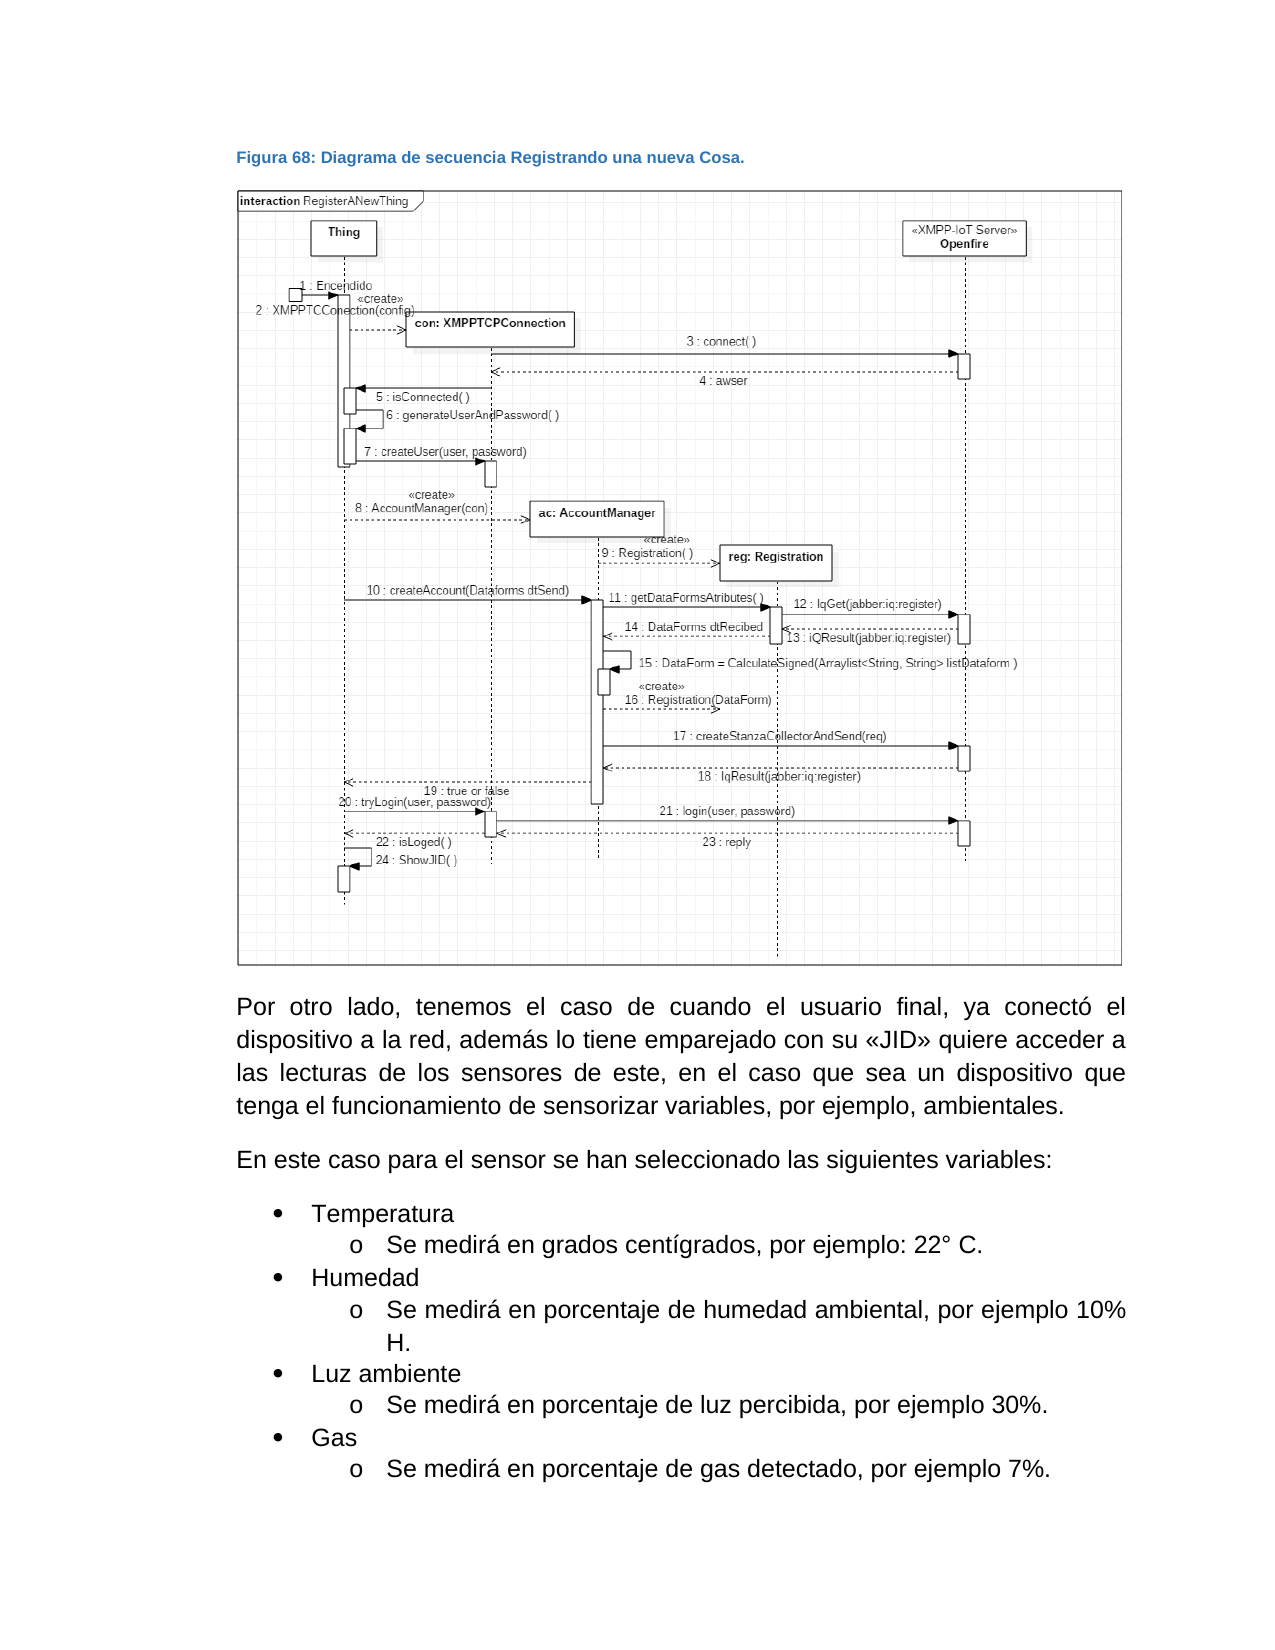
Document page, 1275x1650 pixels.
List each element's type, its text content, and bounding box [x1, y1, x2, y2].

list Temperatura [274, 1199, 1127, 1228]
picture [236, 190, 1123, 967]
list Luz ambiente [274, 1359, 1127, 1388]
list Se medirá en porcentaje de luz percibida, por ejemplo 30%. [349, 1390, 1127, 1421]
list Se medirá en porcentaje de humedad ambiental, por ejemplo 10% H. [349, 1294, 1127, 1357]
list Humedad [274, 1263, 1127, 1292]
list Se medirá en grados centígrados, por ejemplo: 22° C. [349, 1230, 1127, 1261]
text En este caso para el sensor se han seleccionado las siguientes variables: [236, 1145, 1127, 1174]
list Gas [274, 1423, 1127, 1452]
text Por otro lado, tenemos el caso de cuando el usuario final, ya conectó el dispositivo a la red, además lo tiene emparejado con su «JID» quiere acceder a las lecturas de los sensores de este, en el caso que sea un dispositivo que tenga el funcionamiento de sensorizar variables, por ejemplo, ambientales. [236, 992, 1127, 1120]
text Figura 68: Diagrama de secuencia Registrando una nueva Cosa. [236, 148, 1127, 167]
list Se medirá en porcentaje de gas detectado, por ejemplo 7%. [349, 1454, 1127, 1485]
